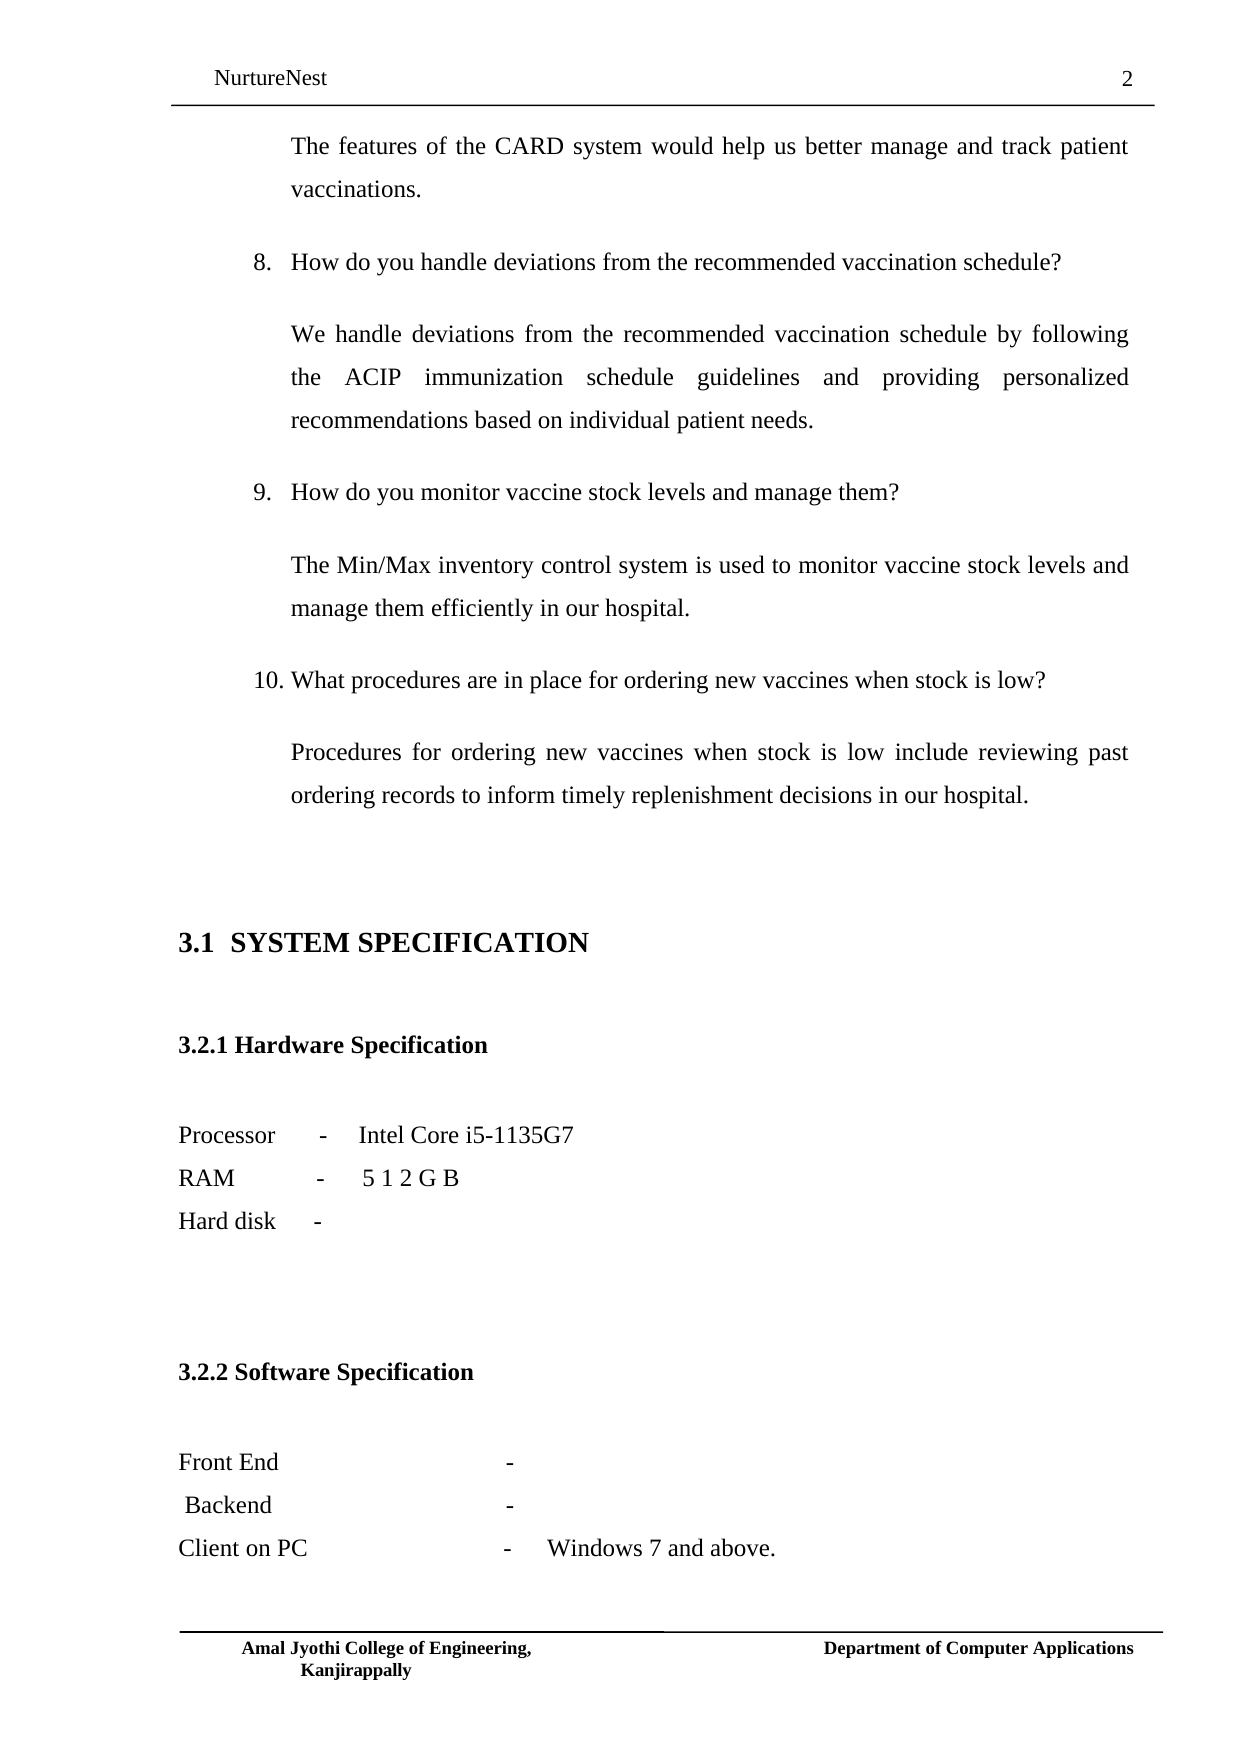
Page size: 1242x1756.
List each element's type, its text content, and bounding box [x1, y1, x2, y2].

text Client on PC - Windows 7 and above. [178, 1533, 1129, 1562]
subtitle Hardware Specification [178, 1030, 1017, 1059]
list The Min/Max inventory control system is used to monitor vaccine stock levels and manage them efficiently in our hospital. [291, 550, 1129, 622]
list What procedures are in place for ordering new vaccines when stock is low? [253, 665, 1153, 694]
text Procedures for ordering new vaccines when stock is low include reviewing past ordering records to inform timely replenishment decisions in our hospital. [291, 737, 1129, 809]
list How do you handle deviations from the recommended vaccination schedule? [253, 247, 1153, 275]
subtitle SYSTEM SPECIFICATION [178, 925, 1129, 959]
text The features of the CARD system would help us better manage and track patient vaccinations. [291, 131, 1129, 203]
text Backend - SQLite [178, 1490, 542, 1518]
text Hard disk - [178, 1206, 1129, 1235]
text Front End - HTML, CSS [178, 1447, 542, 1475]
text We handle deviations from the recommended vaccination schedule by following the ACIP immunization schedule guidelines and providing personalized recommendations based on individual patient needs. [291, 319, 1129, 434]
subtitle Software Specification [178, 1357, 1017, 1386]
text Processor - Intel Core i5-1135G7 [178, 1120, 1129, 1149]
list How do you monitor vaccine stock levels and manage them? [253, 477, 1153, 506]
text RAM - 512GB [178, 1163, 505, 1192]
